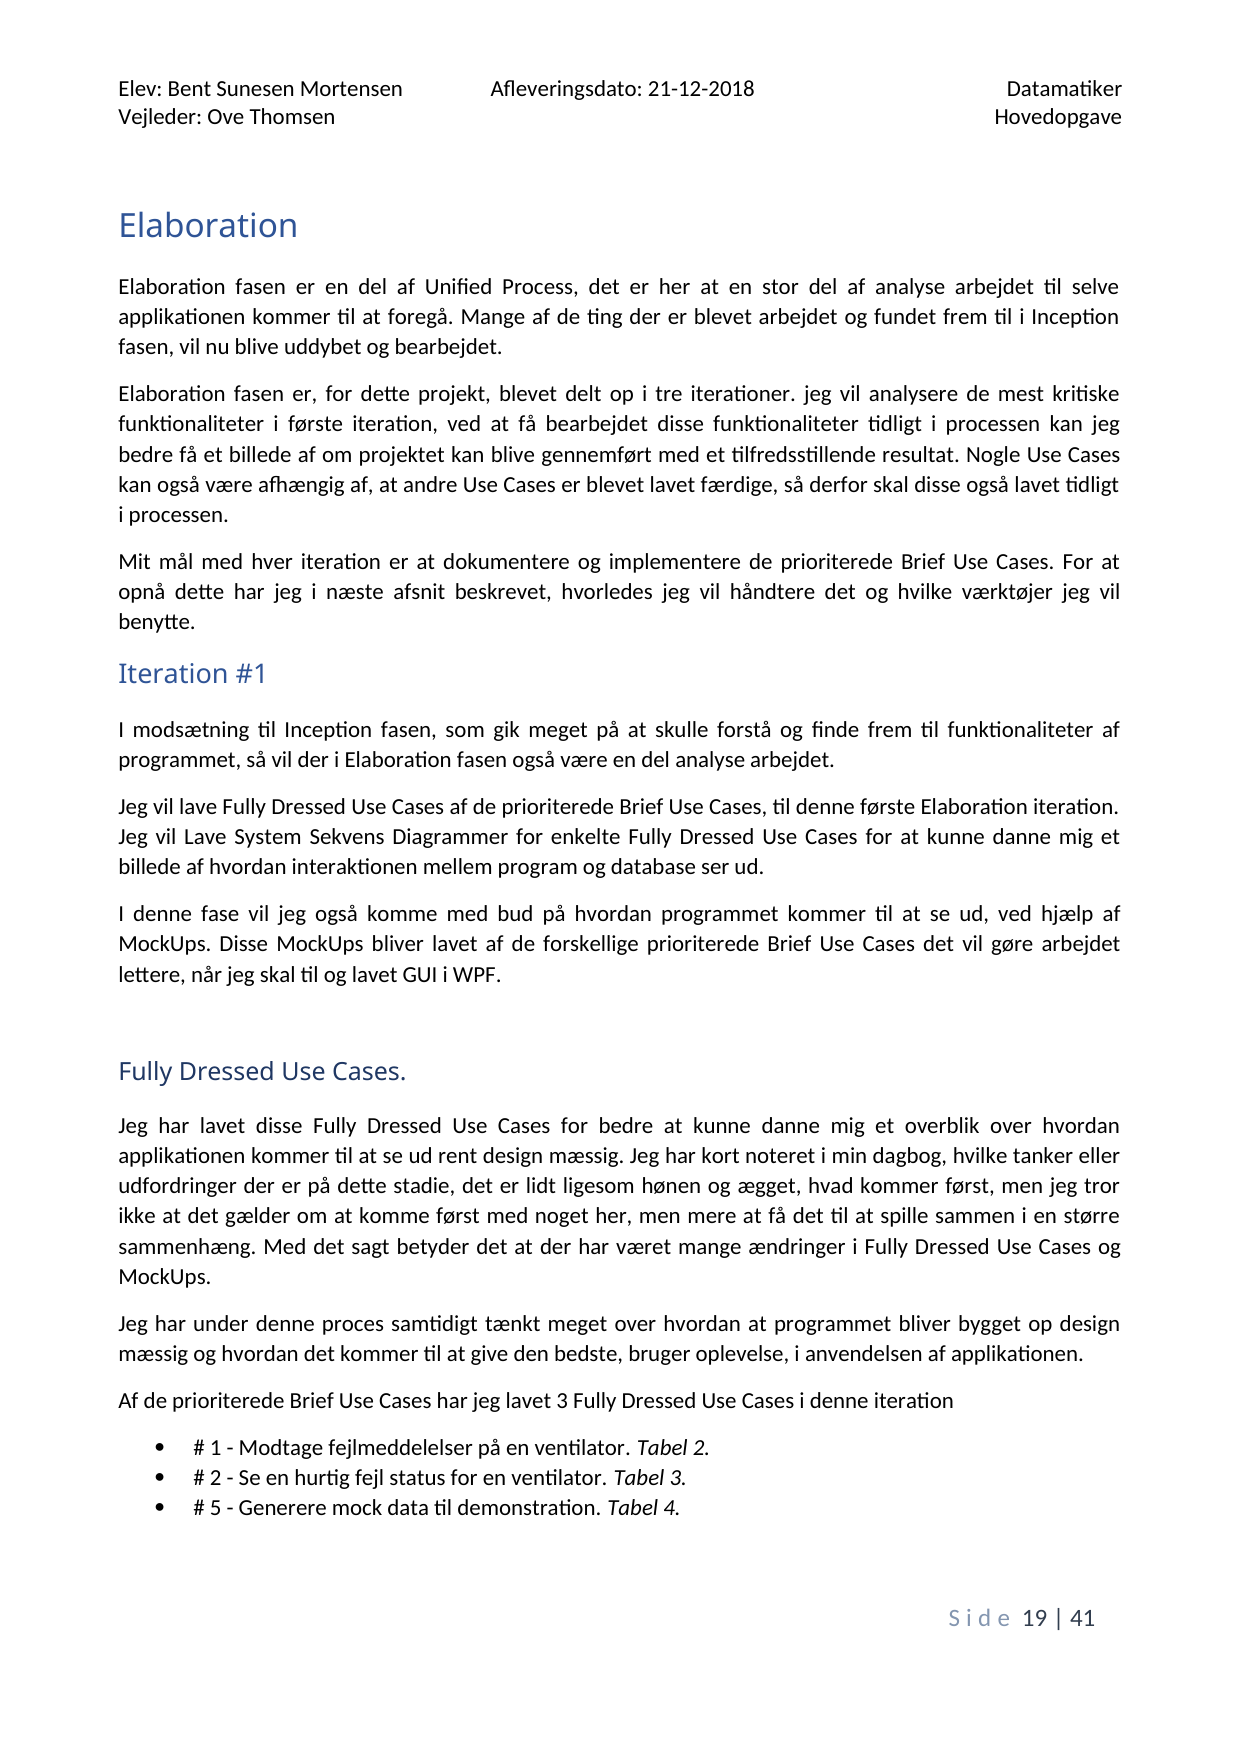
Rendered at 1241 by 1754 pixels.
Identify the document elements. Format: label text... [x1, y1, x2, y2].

list # 2 - Se en hurtig fejl status for en ventilator. Tabel 3. [156, 1463, 1122, 1491]
text Jeg har under denne proces samtidigt tænkt meget over hvordan at programmet bliver bygget op design mæssig og hvordan det kommer til at give den bedste, bruger oplevelse, i anvendelsen af applikationen. [118, 1309, 1122, 1367]
text I denne fase vil jeg også komme med bud på hvordan programmet kommer til at se ud, ved hjælp af MockUps. Disse MockUps bliver lavet af de forskellige prioriterede Brief Use Cases det vil gøre arbejdet lettere, når jeg skal til og lavet GUI i WPF. [118, 899, 1122, 988]
subtitle Iteration #1 [118, 654, 1122, 691]
list # 5 - Generere mock data til demonstration. Tabel 4. [156, 1493, 1122, 1521]
subtitle Fully Dressed Use Cases. [118, 1053, 1122, 1087]
text Elaboration fasen er, for dette projekt, blevet delt op i tre iterationer. jeg vil analysere de mest kritiske funktionaliteter i første iteration, ved at få bearbejdet disse funktionaliteter tidligt i processen kan jeg bedre få et billede af om projektet kan blive gennemført med et tilfredsstillende resultat. Nogle Use Cases kan også være afhængig af, at andre Use Cases er blevet lavet færdige, så derfor skal disse også lavet tidligt i processen. [118, 379, 1122, 528]
text Jeg har lavet disse Fully Dressed Use Cases for bedre at kunne danne mig et overblik over hvordan applikationen kommer til at se ud rent design mæssig. Jeg har kort noteret i min dagbog, hvilke tanker eller udfordringer der er på dette stadie, det er lidt ligesom hønen og ægget, hvad kommer først, men jeg tror ikke at det gælder om at komme først med noget her, men mere at få det til at spille sammen i en større sammenhæng. Med det sagt betyder det at der har været mange ændringer i Fully Dressed Use Cases og MockUps. [118, 1111, 1122, 1290]
text Elaboration fasen er en del af Unified Process, det er her at en stor del af analyse arbejdet til selve applikationen kommer til at foregå. Mange af de ting der er blevet arbejdet og fundet frem til i Inception fasen, vil nu blive uddybet og bearbejdet. [118, 272, 1122, 360]
text Mit mål med hver iteration er at dokumentere og implementere de prioriterede Brief Use Cases. For at opnå dette har jeg i næste afsnit beskrevet, hvorledes jeg vil håndtere det og hvilke værktøjer jeg vil benytte. [118, 547, 1122, 635]
text Jeg vil lave Fully Dressed Use Cases af de prioriterede Brief Use Cases, til denne første Elaboration iteration. Jeg vil Lave System Sekvens Diagrammer for enkelte Fully Dressed Use Cases for at kunne danne mig et billede af hvordan interaktionen mellem program og database ser ud. [118, 792, 1122, 880]
text I modsætning til Inception fasen, som gik meget på at skulle forstå og finde frem til funktionaliteter af programmet, så vil der i Elaboration fasen også være en del analyse arbejdet. [118, 715, 1122, 773]
list # 1 - Modtage fejlmeddelelser på en ventilator. Tabel 2. [156, 1433, 1122, 1461]
text Af de prioriterede Brief Use Cases har jeg lavet 3 Fully Dressed Use Cases i denne iteration [118, 1386, 1122, 1414]
subtitle Elaboration [118, 202, 1122, 248]
